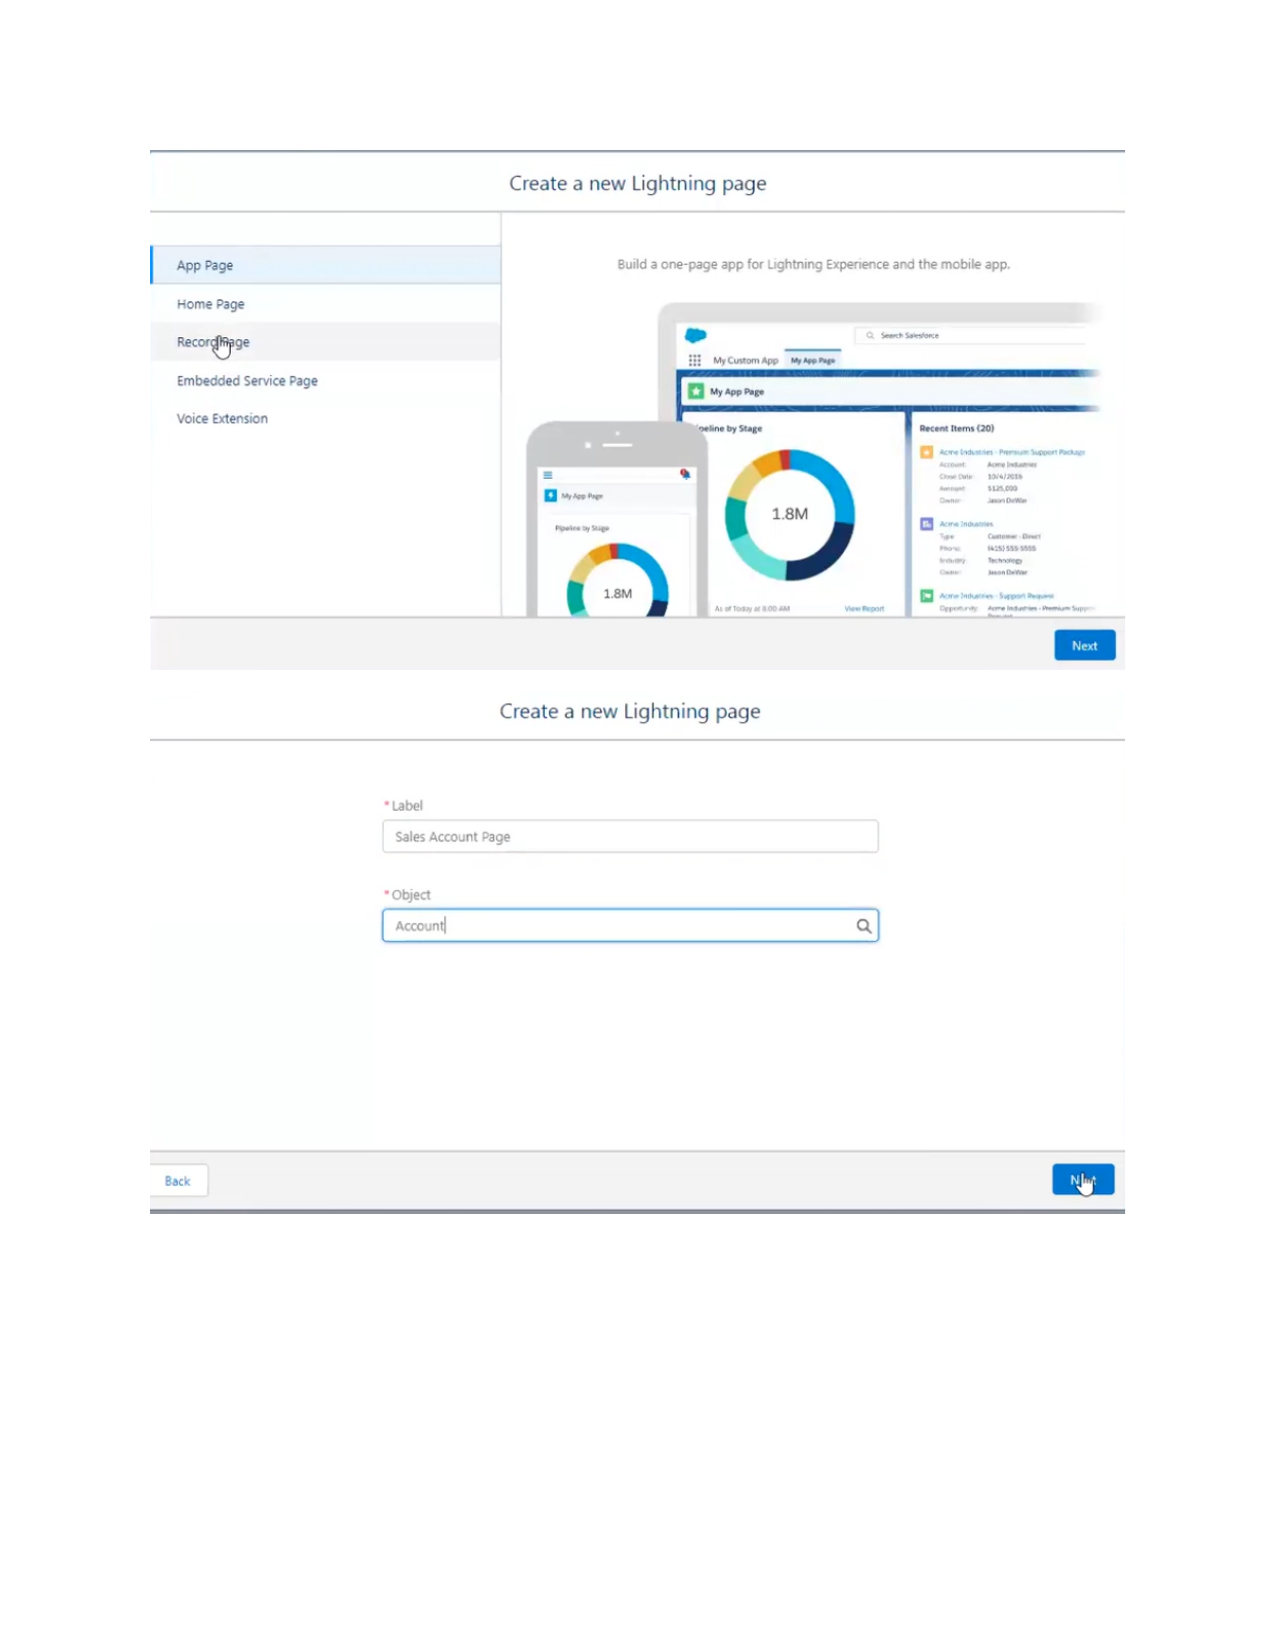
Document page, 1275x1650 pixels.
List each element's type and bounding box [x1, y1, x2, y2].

picture [150, 150, 1125, 670]
picture [150, 691, 1125, 1214]
